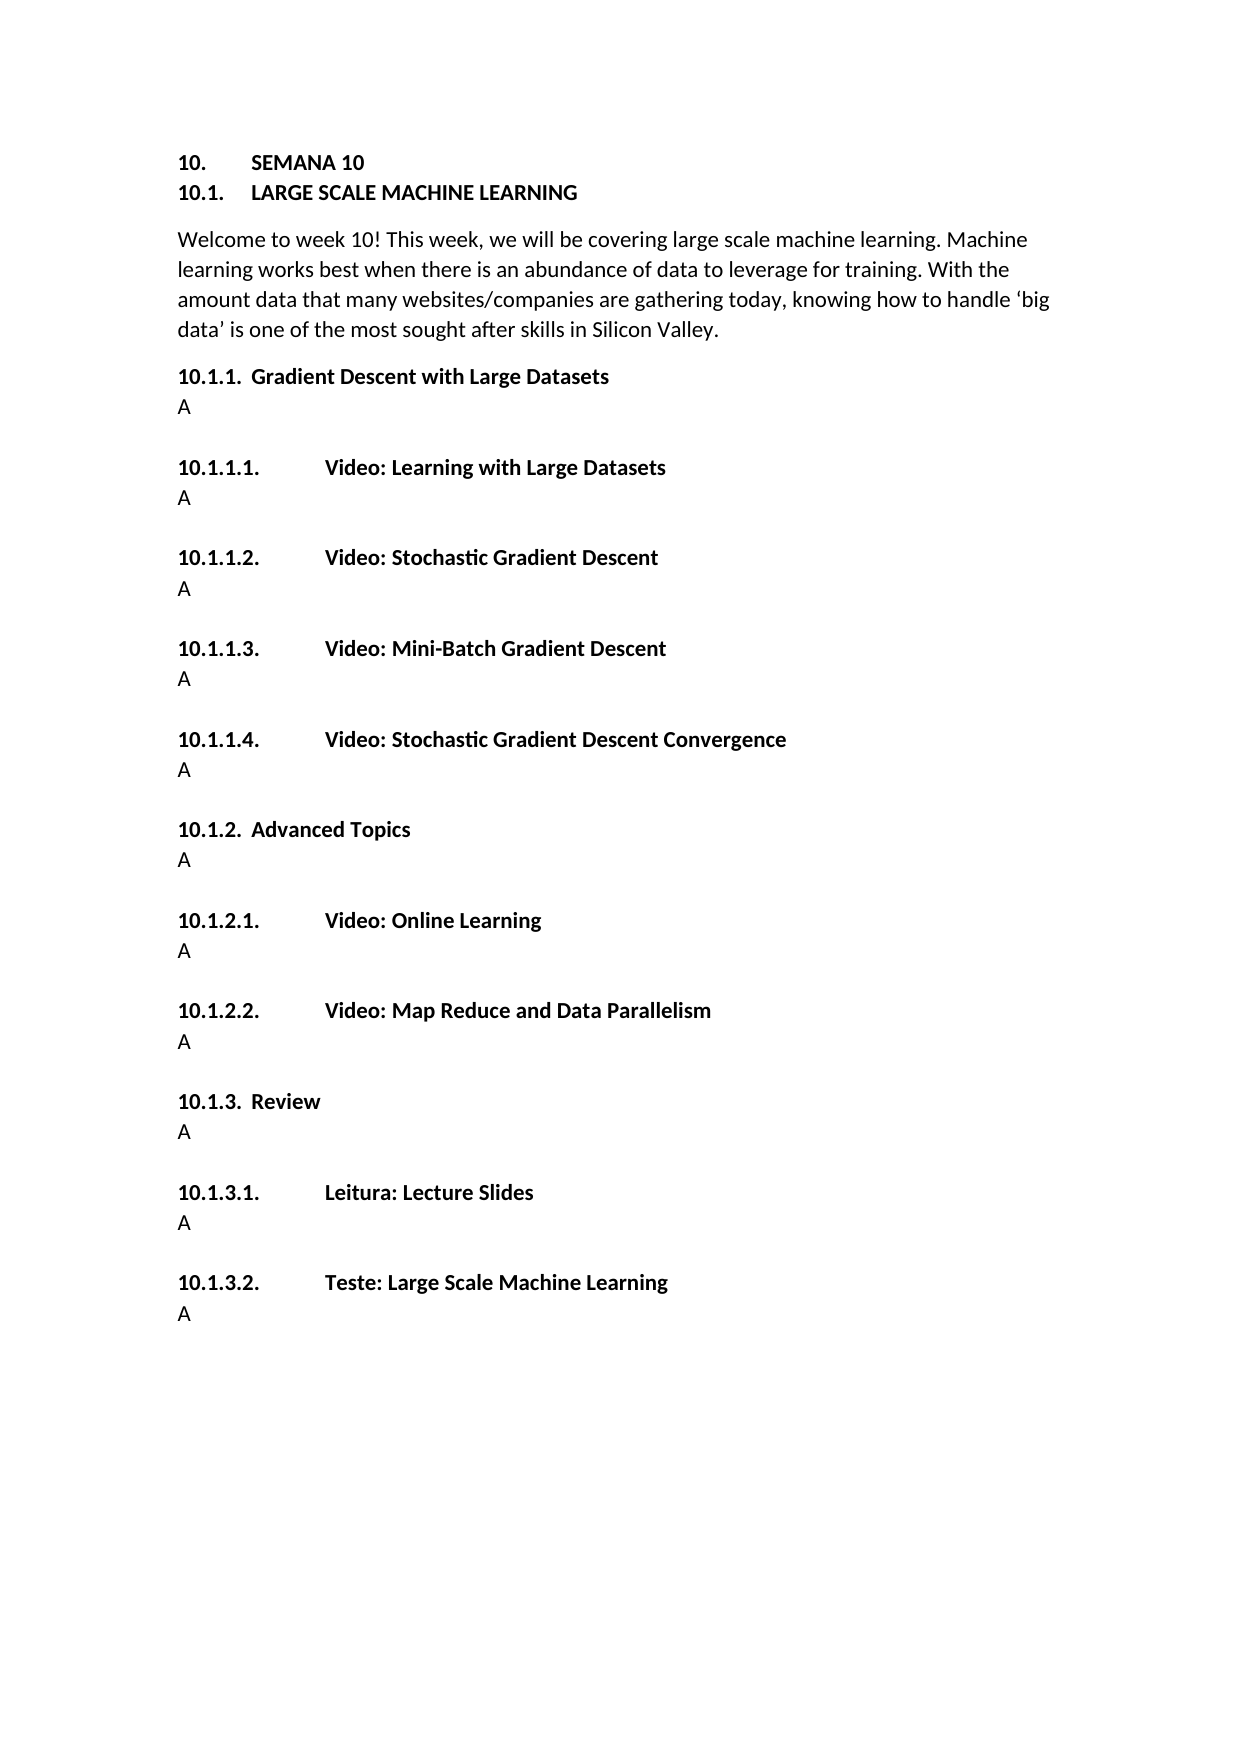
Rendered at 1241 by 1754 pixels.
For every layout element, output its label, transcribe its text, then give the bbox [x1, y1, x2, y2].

list Review [177, 1087, 1063, 1115]
list A [177, 483, 1063, 511]
list Video: Mini-Batch Gradient Descent [177, 634, 1063, 662]
list A [177, 846, 1063, 873]
list A [177, 936, 1063, 964]
list A [177, 755, 1063, 783]
list LARGE SCALE MACHINE LEARNING [177, 178, 1063, 206]
list A [177, 1299, 1063, 1327]
list Gradient Descent with Large Datasets [177, 362, 1063, 390]
list A [177, 1208, 1063, 1236]
list A [177, 664, 1063, 692]
list Video: Stochastic Gradient Descent Convergence [177, 725, 1063, 753]
list A [177, 392, 1063, 420]
list Leitura: Lecture Slides [177, 1178, 1063, 1206]
text Welcome to week 10! This week, we will be covering large scale machine learning. Machine learning works best when there is an abundance of data to leverage for training. With the amount data that many websites/companies are gathering today, knowing how to handle ‘big data’ is one of the most sought after skills in Silicon Valley. [177, 225, 1063, 343]
list A [177, 1117, 1063, 1145]
list Advanced Topics [177, 815, 1063, 843]
list Video: Online Learning [177, 906, 1063, 934]
list A [177, 1027, 1063, 1055]
list SEMANA 10 [177, 148, 1063, 176]
list Video: Stochastic Gradient Descent [177, 543, 1063, 571]
list A [177, 574, 1063, 602]
list Video: Map Reduce and Data Parallelism [177, 997, 1063, 1024]
list Video: Learning with Large Datasets [177, 453, 1063, 481]
list Teste: Large Scale Machine Learning [177, 1268, 1063, 1296]
